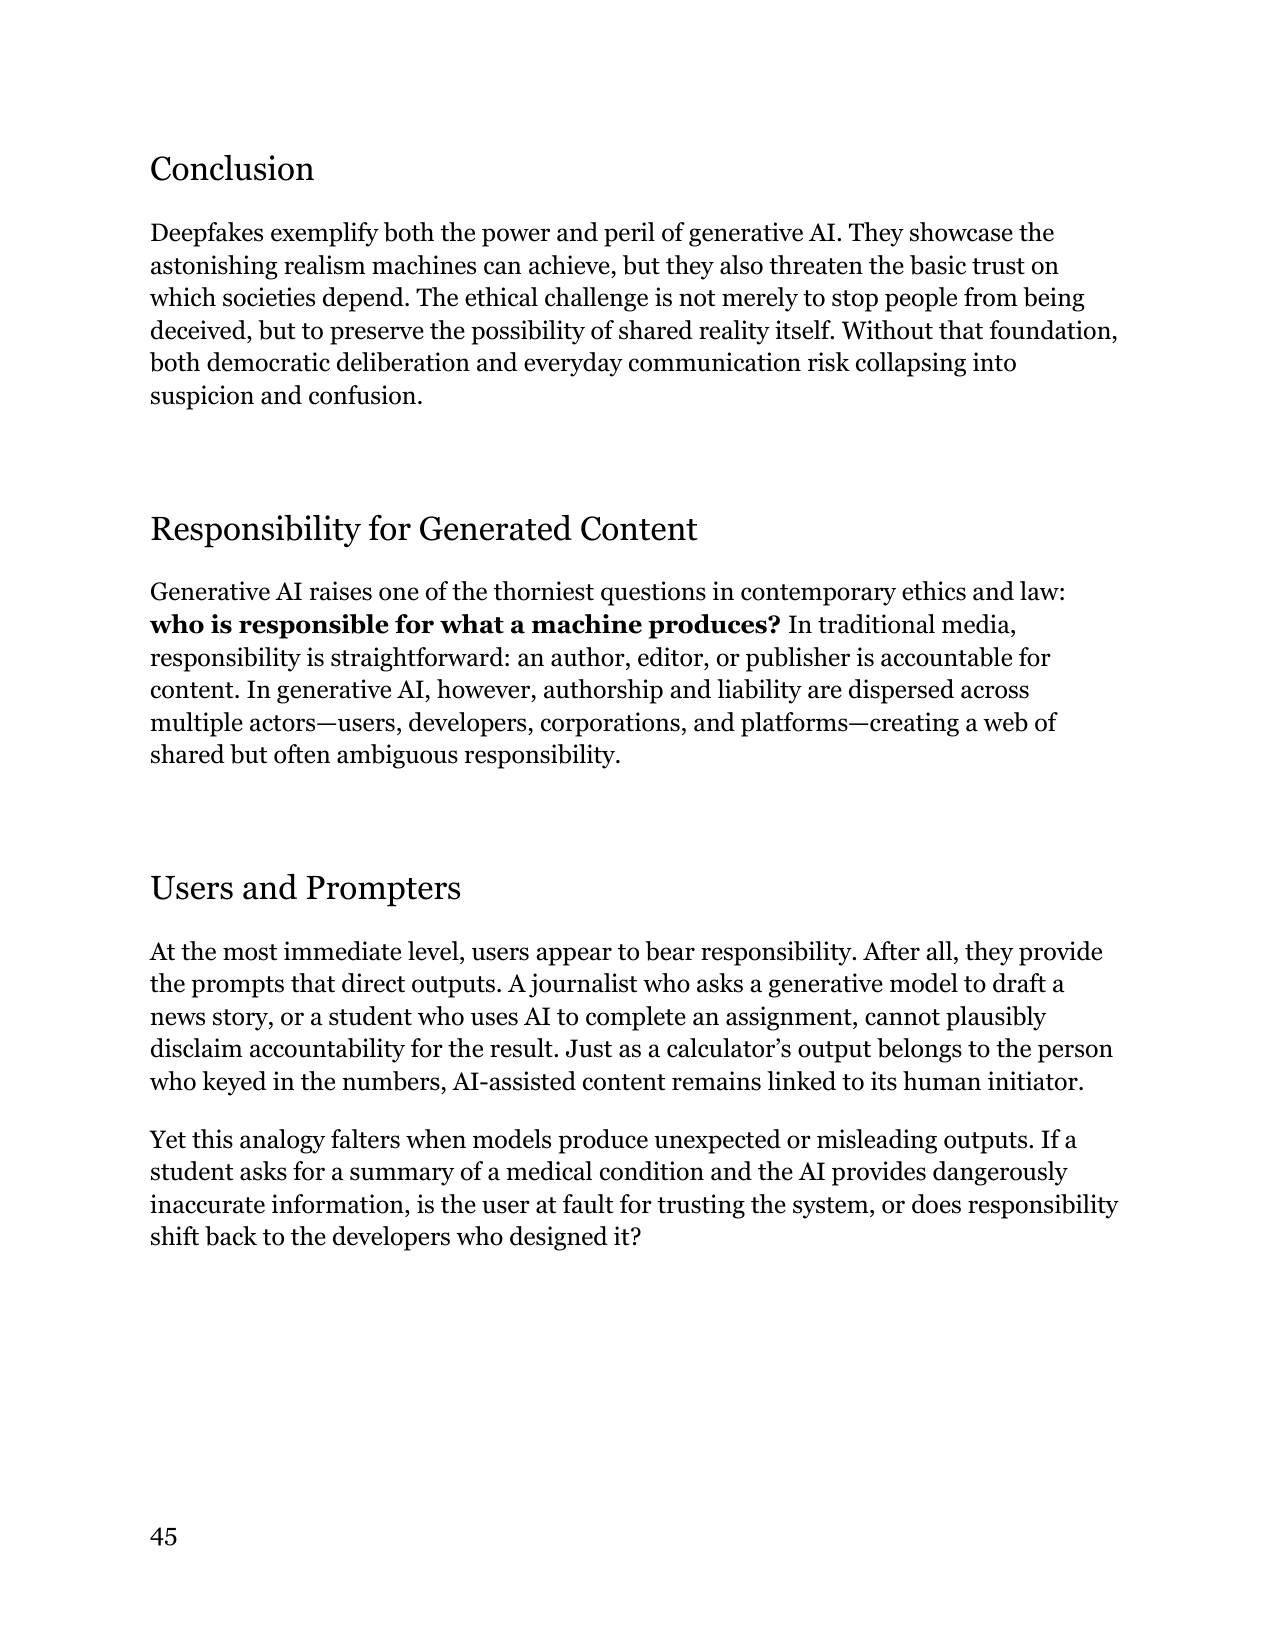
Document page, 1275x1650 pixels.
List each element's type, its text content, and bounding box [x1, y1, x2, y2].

text Deepfakes exemplify both the power and peril of generative AI. They showcase the astonishing realism machines can achieve, but they also threaten the basic trust on which societies depend. The ethical challenge is not merely to stop people from being deceived, but to preserve the possibility of shared reality itself. Without that foundation, both democratic deliberation and everyday communication risk collapsing into suspicion and confusion. [150, 218, 1125, 410]
subtitle Responsibility for Generated Content [150, 509, 1125, 547]
text Generative AI raises one of the thorniest questions in contemporary ethics and law: who is responsible for what a machine produces? In traditional media, responsibility is straightforward: an author, editor, or publisher is accountable for content. In generative AI, however, authorship and liability are dispersed across multiple actors—users, developers, corporations, and platforms—creating a web of shared but often ambiguous responsibility. [150, 578, 1125, 769]
text Yet this analogy falters when models produce unexpected or misleading outputs. If a student asks for a summary of a medical condition and the AI provides dangerously inaccurate information, is the user at fault for trusting the system, or does responsibility shift back to the developers who designed it? [150, 1125, 1125, 1251]
text At the most immediate level, users appear to bear responsibility. After all, they provide the prompts that direct outputs. A journalist who asks a generative model to draft a news story, or a student who uses AI to complete an assignment, cannot plausibly disclaim accountability for the result. Just as a calculator’s output belongs to the person who keyed in the numbers, AI-assisted content remains linked to its human initiator. [150, 937, 1125, 1096]
subtitle Users and Prompters [150, 868, 1125, 906]
subtitle Conclusion [150, 150, 1125, 188]
